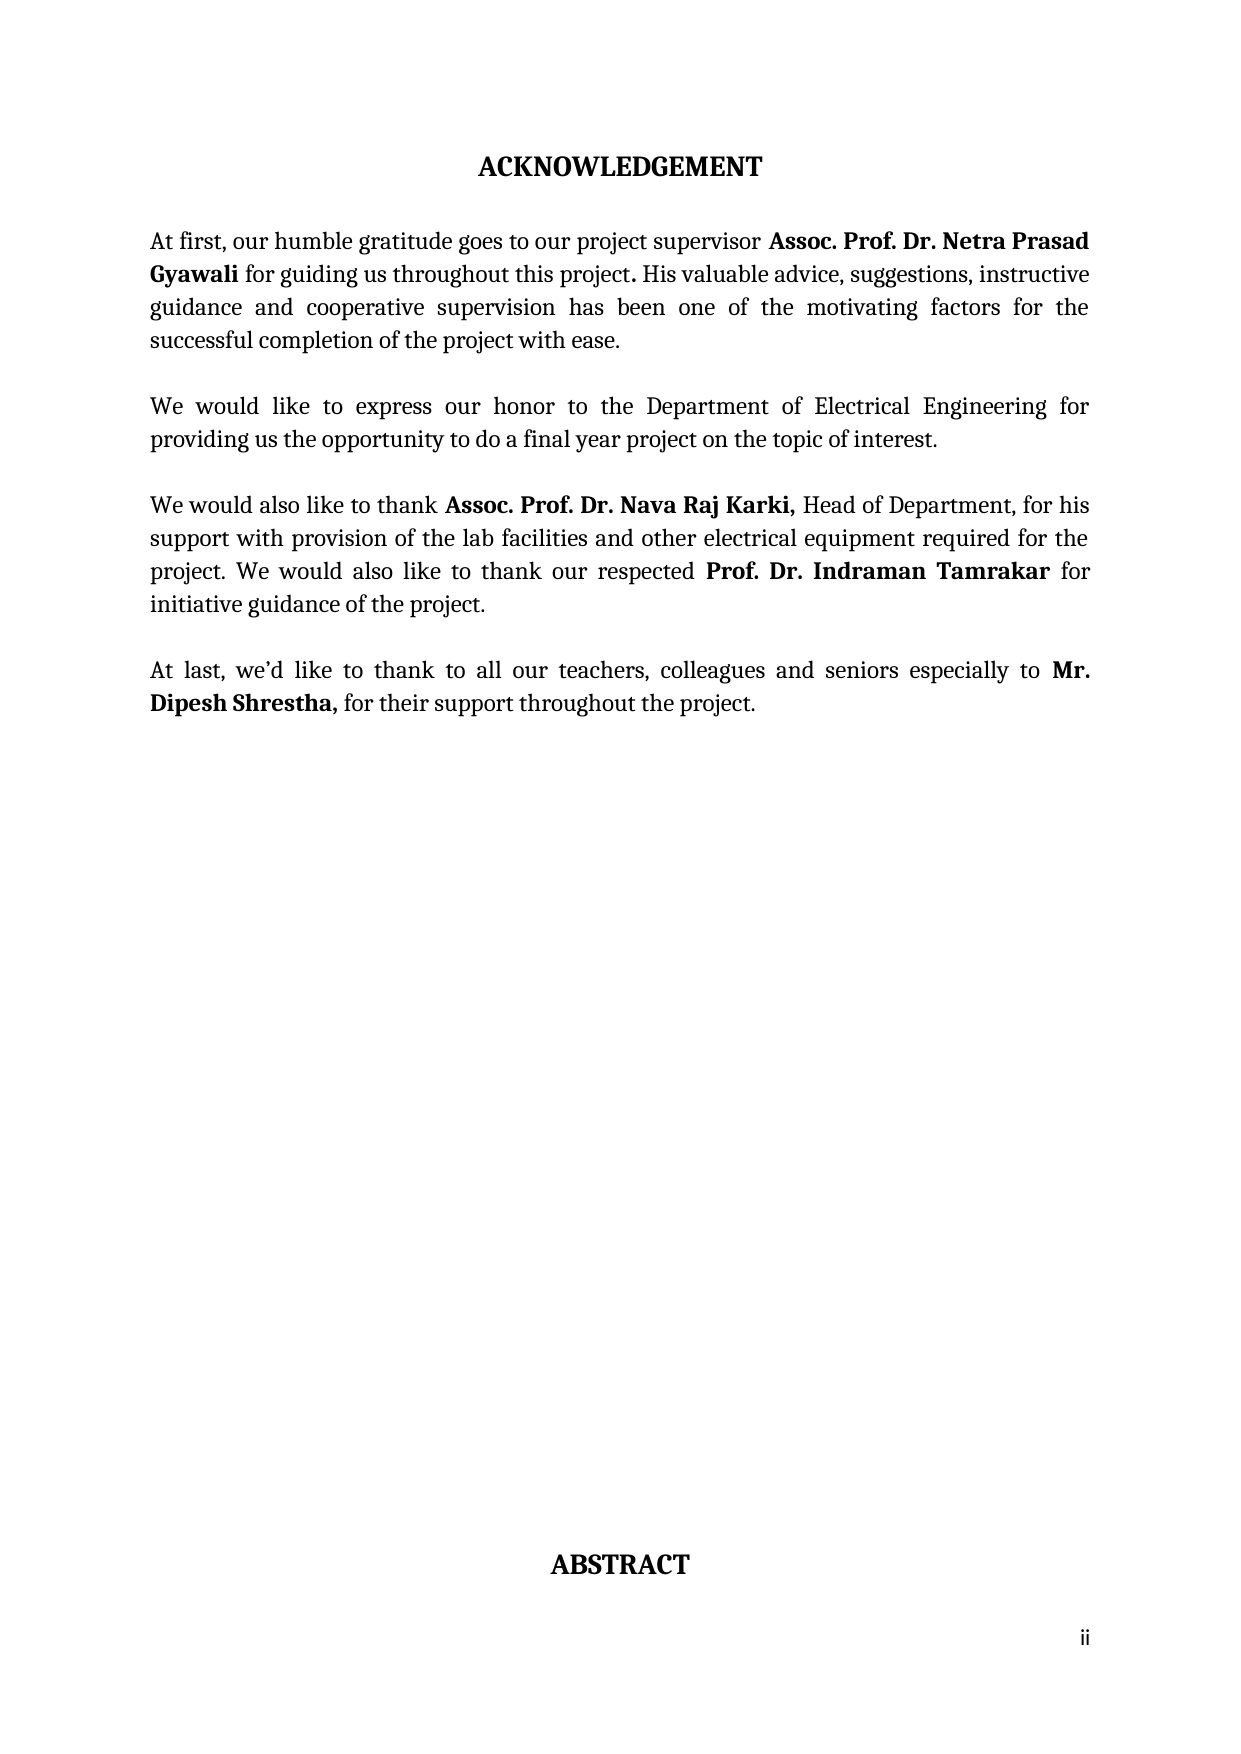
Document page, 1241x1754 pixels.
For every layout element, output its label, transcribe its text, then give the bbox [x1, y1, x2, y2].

text At first, our humble gratitude goes to our project supervisor Assoc. Prof. Dr. Netra Prasad Gyawali for guiding us throughout this project. His valuable advice, suggestions, instructive guidance and cooperative supervision has been one of the motivating factors for the successful completion of the project with ease. [150, 227, 1090, 355]
text At last, we’d like to thank to all our teachers, colleagues and seniors especially to Mr. Dipesh Shrestha, for their support throughout the project. [150, 656, 1090, 718]
text We would also like to thank Assoc. Prof. Dr. Nava Raj Karki, Head of Department, for his support with provision of the lab facilities and other electrical equipment required for the project. We would also like to thank our respected Prof. Dr. Indraman Tamrakar for initiative guidance of the project. [150, 491, 1090, 619]
text ACKNOWLEDGEMENT [150, 150, 1090, 183]
text ABSTRACT [150, 1548, 1090, 1581]
text We would like to express our honor to the Department of Electrical Engineering for providing us the opportunity to do a final year project on the topic of interest. [150, 392, 1090, 454]
